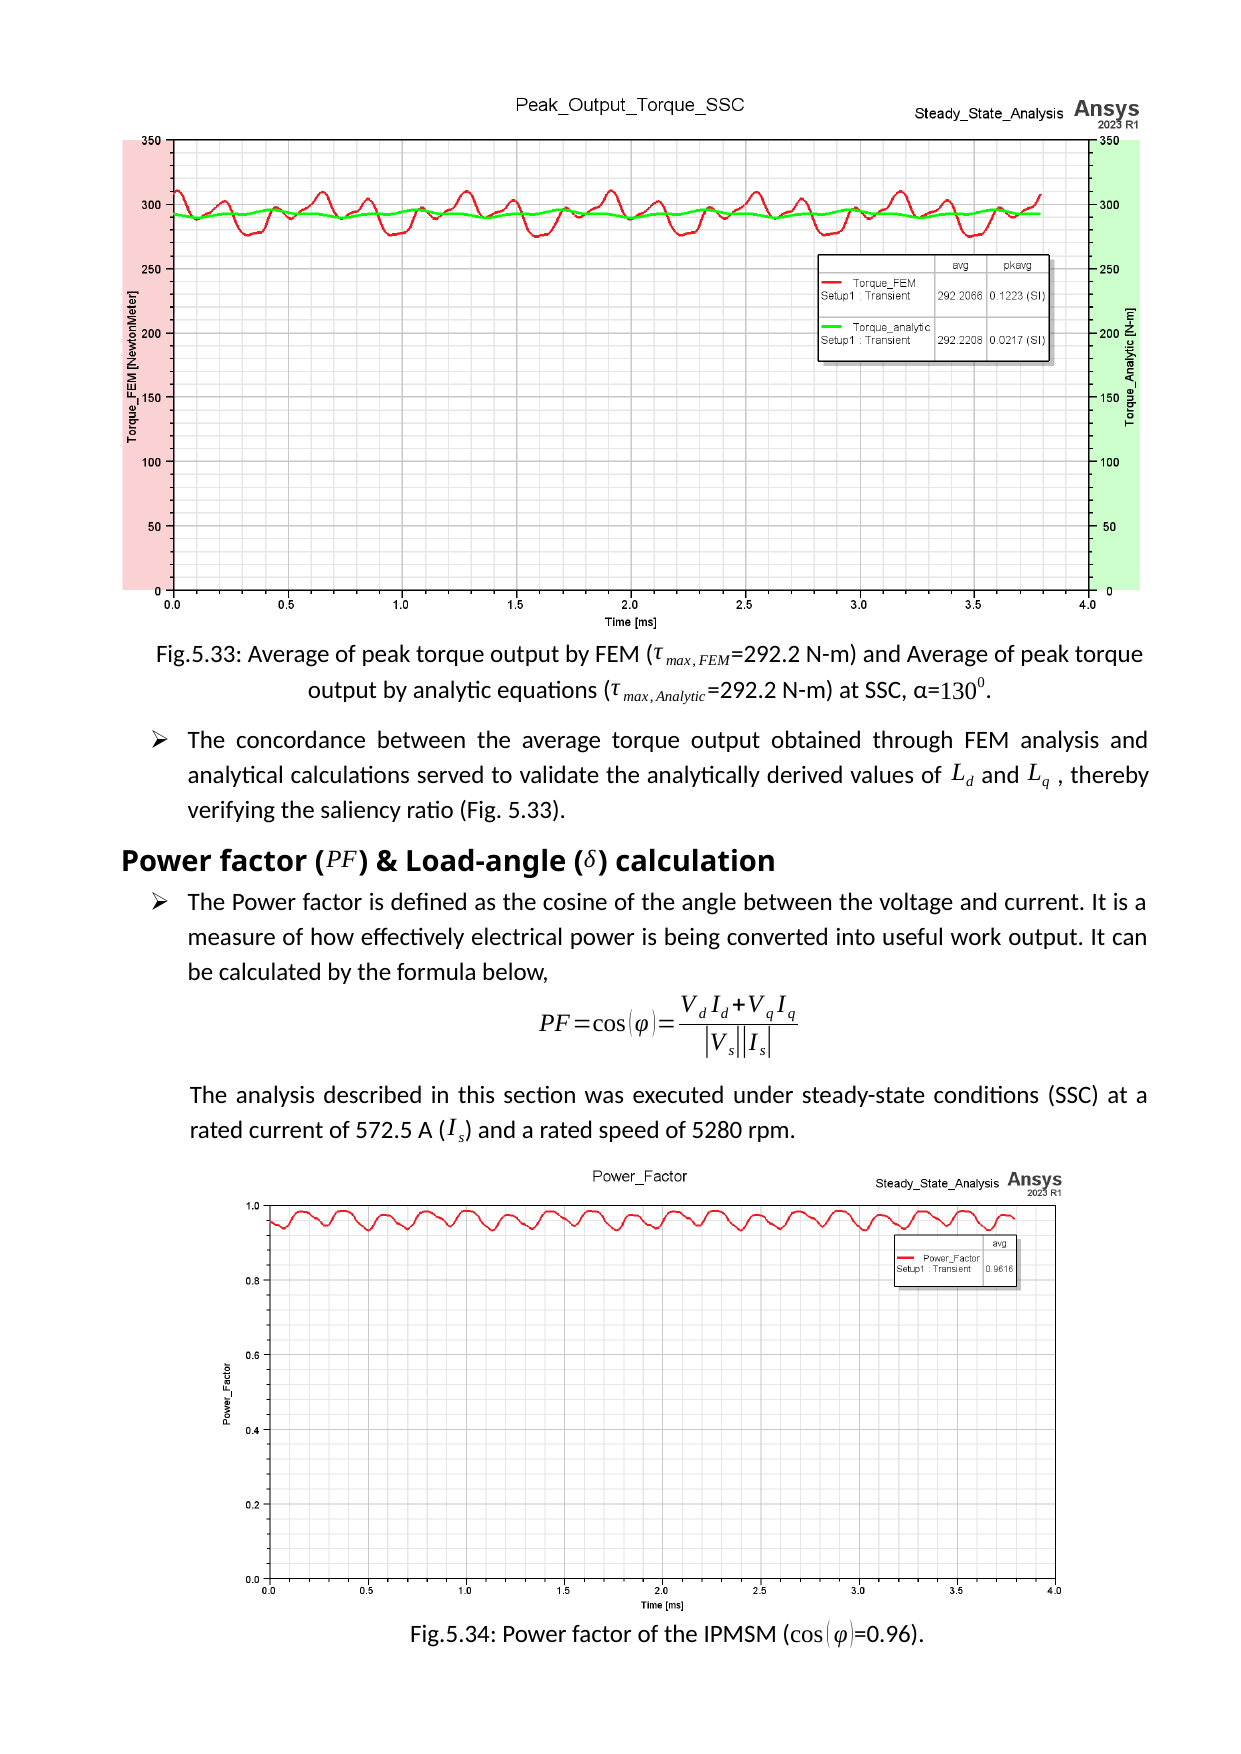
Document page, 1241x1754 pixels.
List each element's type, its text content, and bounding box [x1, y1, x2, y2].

subtitle Power factor () & Load-angle () calculation [121, 840, 1149, 880]
picture [212, 1164, 1069, 1615]
list The Power factor is defined as the cosine of the angle between the voltage and current. It is a measure of how effectively electrical power is being converted into useful work output. It can be calculated by the formula below, [150, 886, 1149, 986]
list The analysis described in this section was executed under steady-state conditions (SSC) at a rated current of 572.5 A () and a rated speed of 5280 rpm. [189, 1079, 1149, 1145]
list The concordance between the average torque output obtained through FEM analysis and analytical calculations served to validate the analytically derived values of and , thereby verifying the saliency ratio (Fig. 5.33). [150, 724, 1149, 825]
list Fig.5.33: Average of peak torque output by FEM (=292.2 N-m) and Average of peak torque output by analytic equations (=292.2 N-m) at SSC, α=. [150, 638, 1149, 705]
picture [114, 91, 1148, 634]
list Fig.5.34: Power factor of the IPMSM (=0.96). [185, 1619, 1149, 1649]
